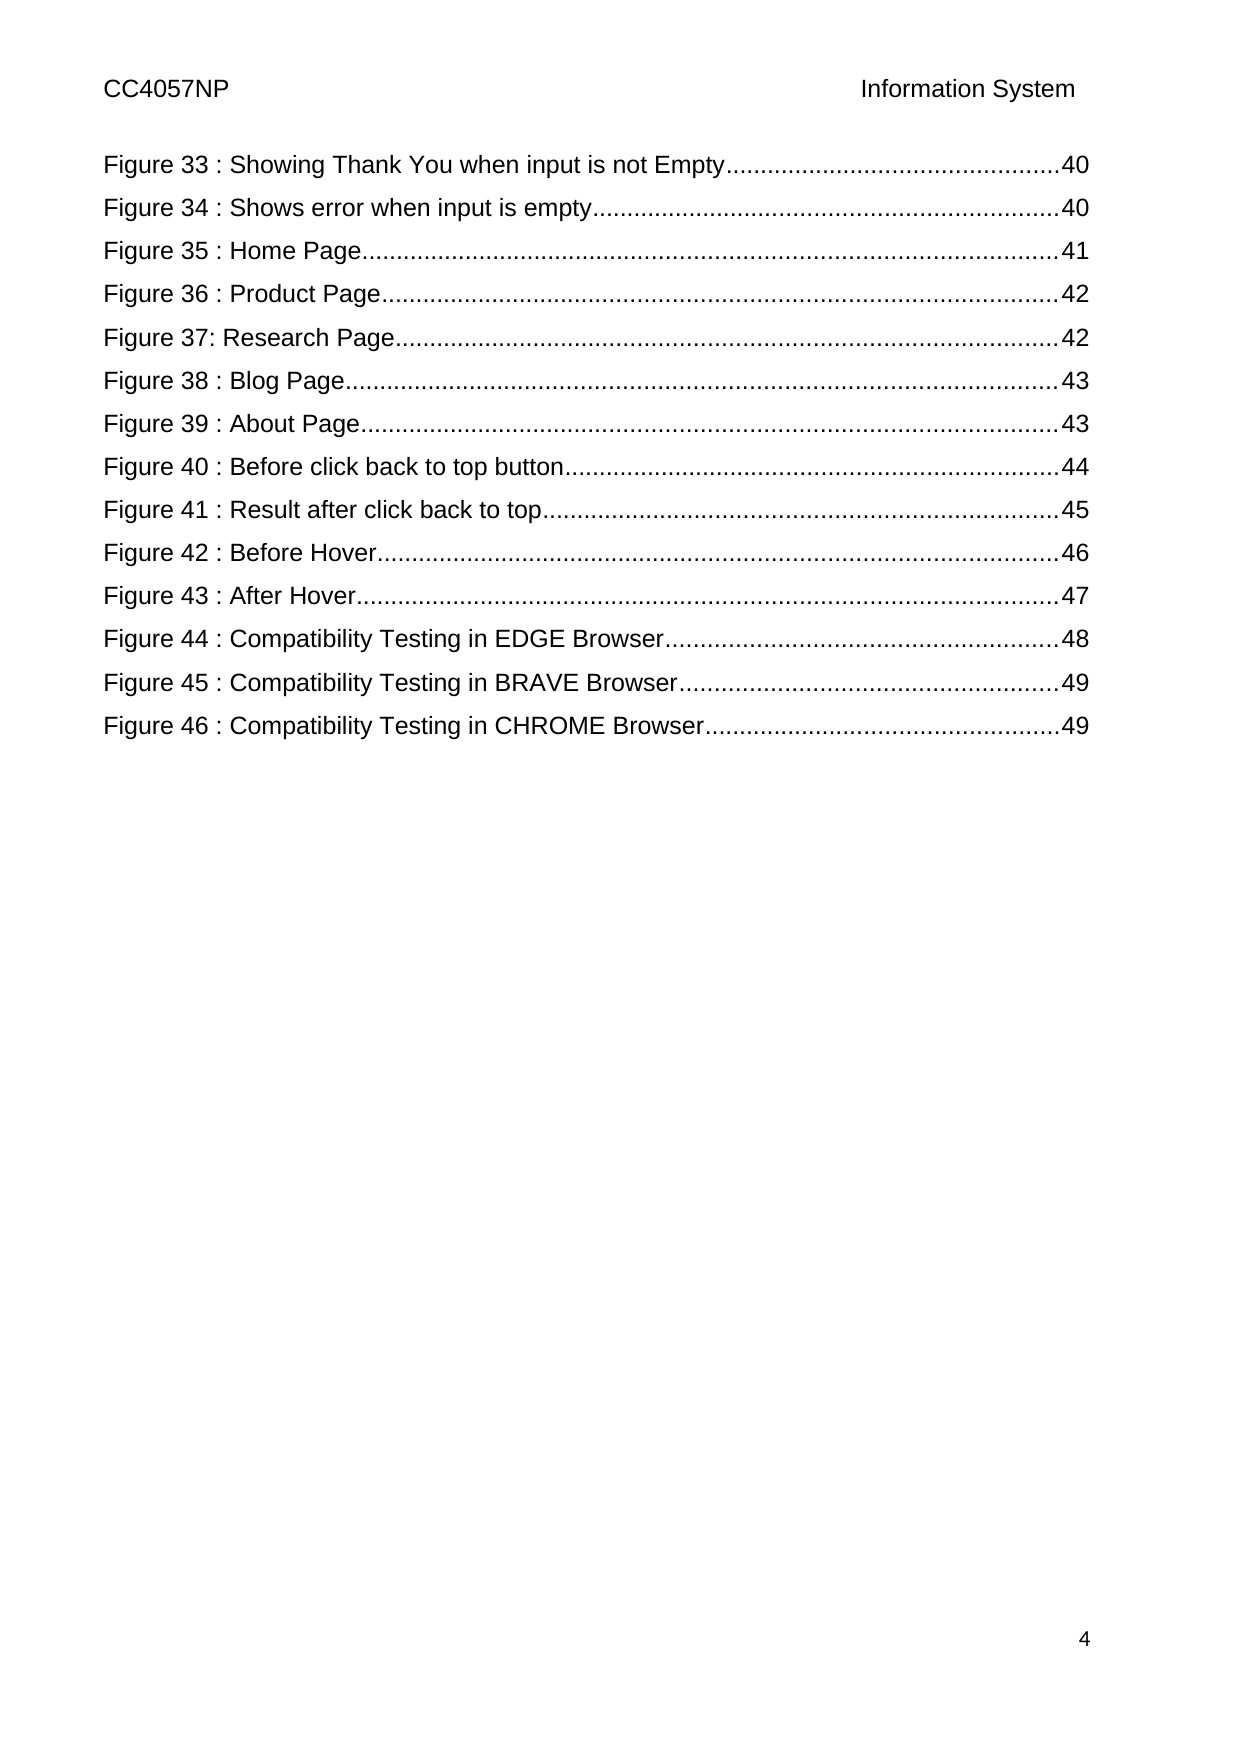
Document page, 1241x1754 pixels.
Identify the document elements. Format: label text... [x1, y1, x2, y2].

text Figure 36 : Product Page 42 [103, 279, 1090, 308]
text Figure 39 : About Page 43 [103, 409, 1090, 437]
text Figure 34 : Shows error when input is empty 40 [103, 193, 1090, 222]
text Figure 33 : Showing Thank You when input is not Empty 40 [103, 150, 1090, 179]
text Figure 46 : Compatibility Testing in CHROME Browser 49 [103, 711, 1090, 739]
text Figure 42 : Before Hover 46 [103, 538, 1090, 567]
text Figure 44 : Compatibility Testing in EDGE Browser 48 [103, 624, 1090, 653]
text Figure 43 : After Hover 47 [103, 581, 1090, 610]
text Figure 40 : Before click back to top button 44 [103, 452, 1090, 481]
text Figure 37: Research Page 42 [103, 322, 1090, 351]
text Figure 41 : Result after click back to top 45 [103, 495, 1090, 524]
text Figure 35 : Home Page 41 [103, 236, 1090, 265]
text Figure 38 : Blog Page 43 [103, 366, 1090, 394]
text Figure 45 : Compatibility Testing in BRAVE Browser 49 [103, 667, 1090, 696]
